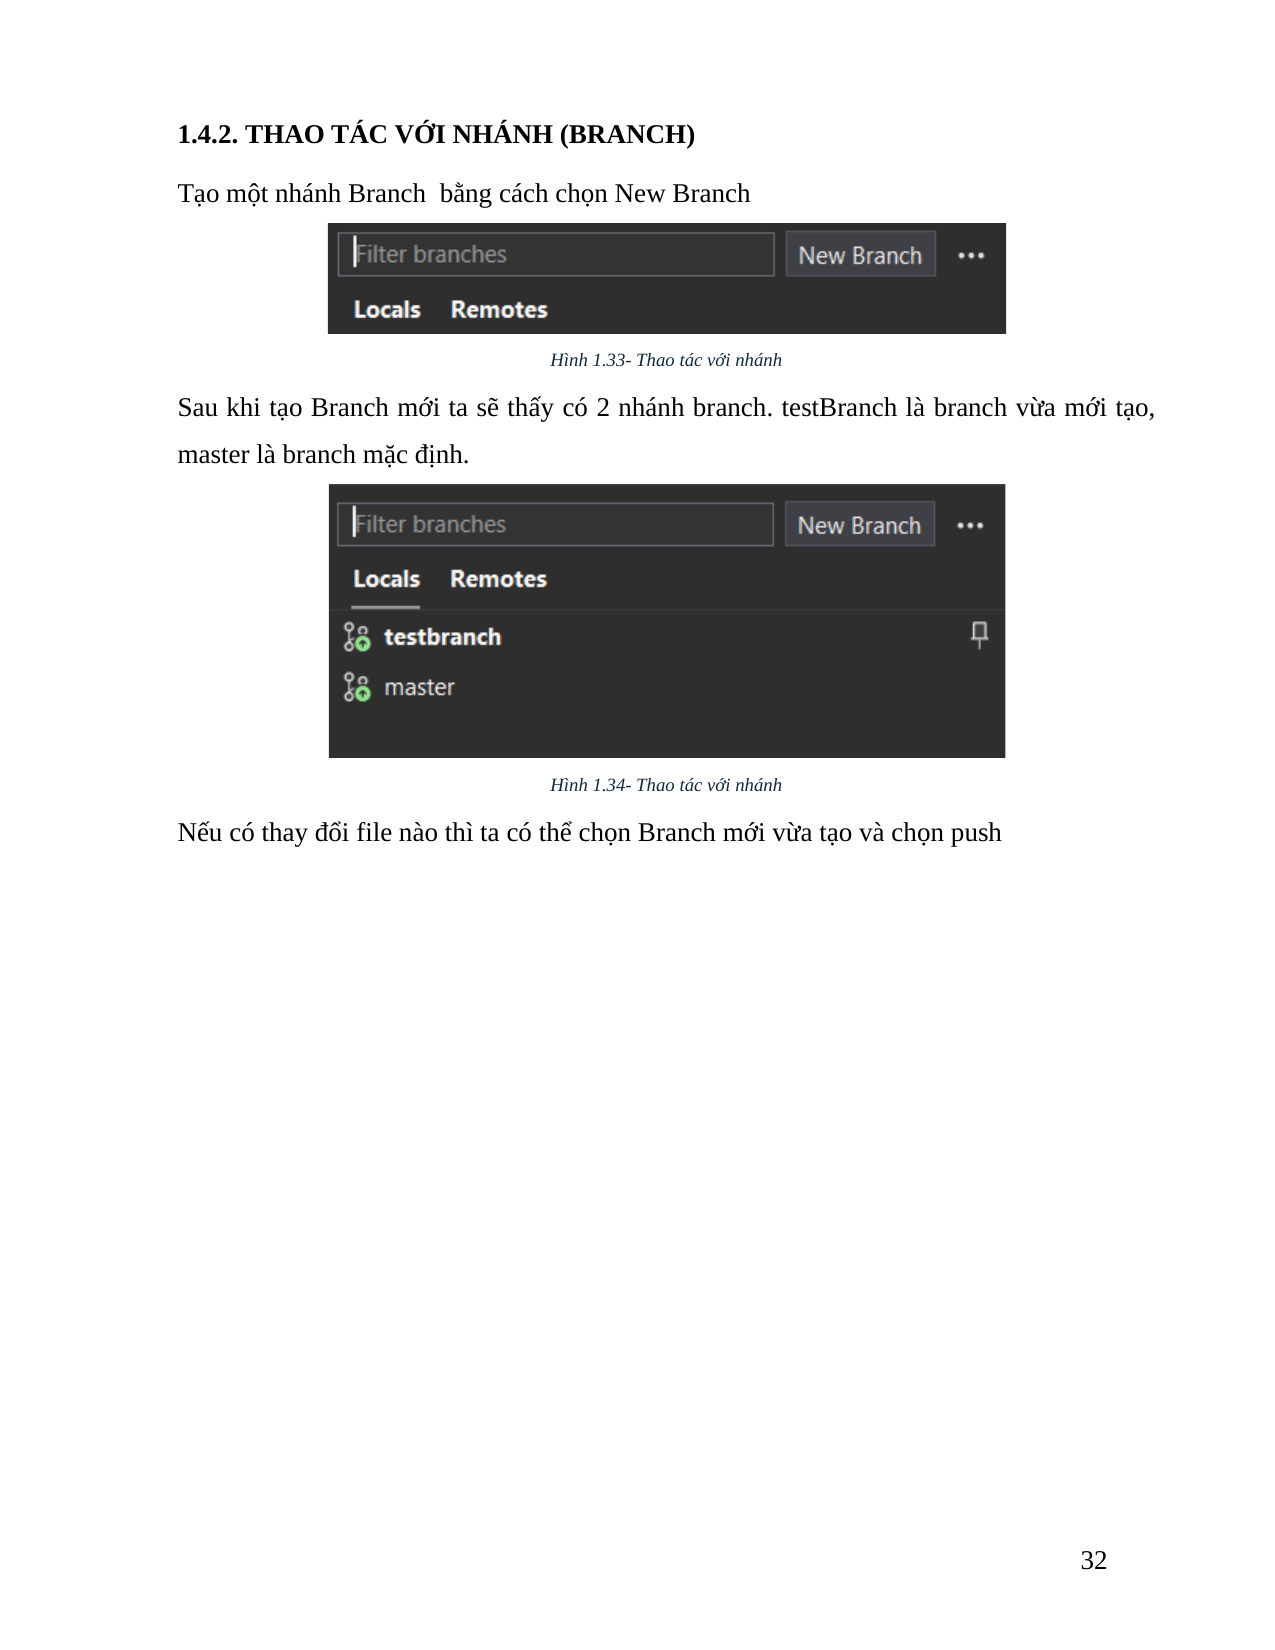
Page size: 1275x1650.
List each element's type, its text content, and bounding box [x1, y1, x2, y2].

text Nếu có thay đổi file nào thì ta có thể chọn Branch mới vừa tạo và chọn push [177, 816, 1157, 847]
text Sau khi tạo Branch mới ta sẽ thấy có 2 nhánh branch. testBranch là branch vừa mới tạo, master là branch mặc định. [177, 391, 1157, 469]
picture [328, 484, 1006, 758]
text Hình 1.33- Thao tác với nhánh [177, 349, 1157, 370]
text Tạo một nhánh Branch bằng cách chọn New Branch [177, 177, 1157, 208]
text Hình 1.34- Thao tác với nhánh [177, 773, 1157, 795]
picture [327, 223, 1007, 334]
subtitle THAO TÁC VỚI NHÁNH (BRANCH) [177, 118, 1157, 149]
